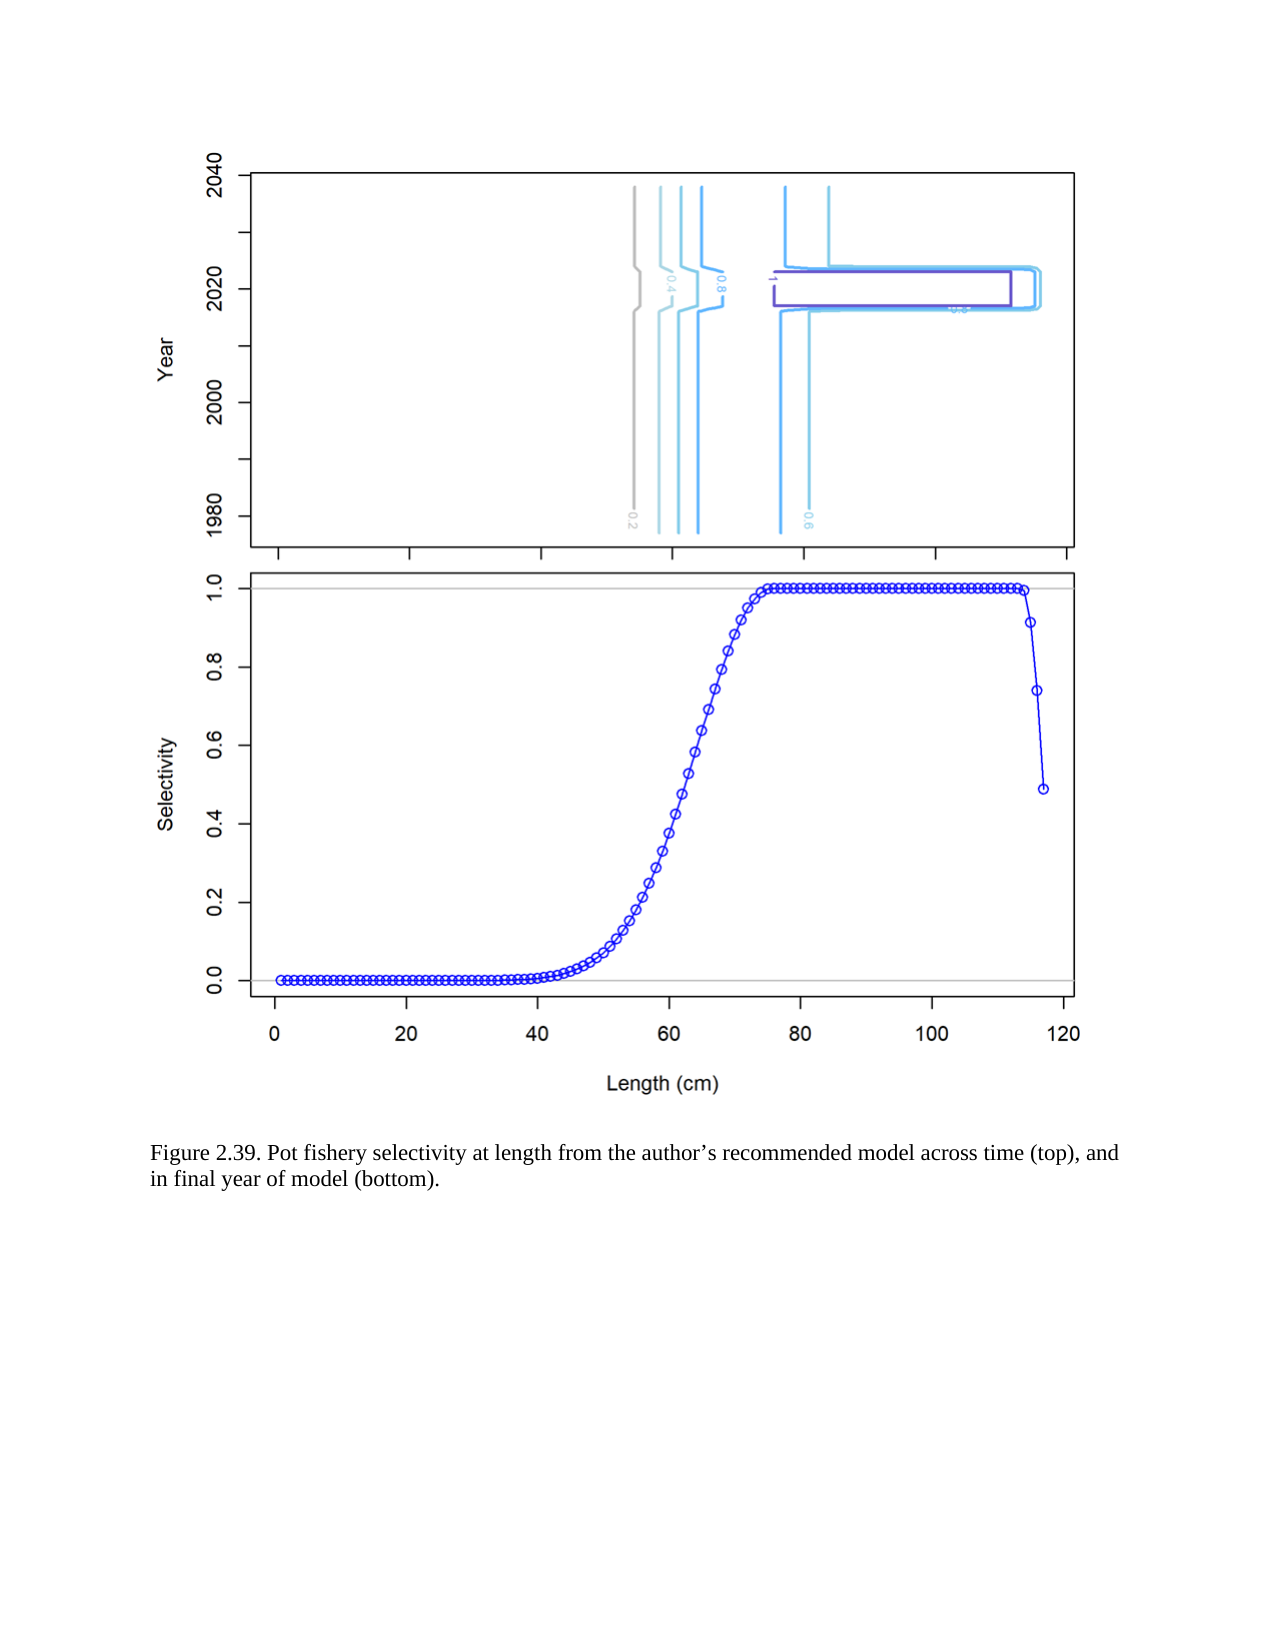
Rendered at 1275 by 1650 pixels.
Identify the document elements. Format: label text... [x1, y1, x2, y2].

subtitle Figure 2.39. Pot fishery selectivity at length from the author’s recommended model across time (top), and in final year of model (bottom). [150, 1139, 1125, 1191]
picture [150, 150, 1125, 1122]
